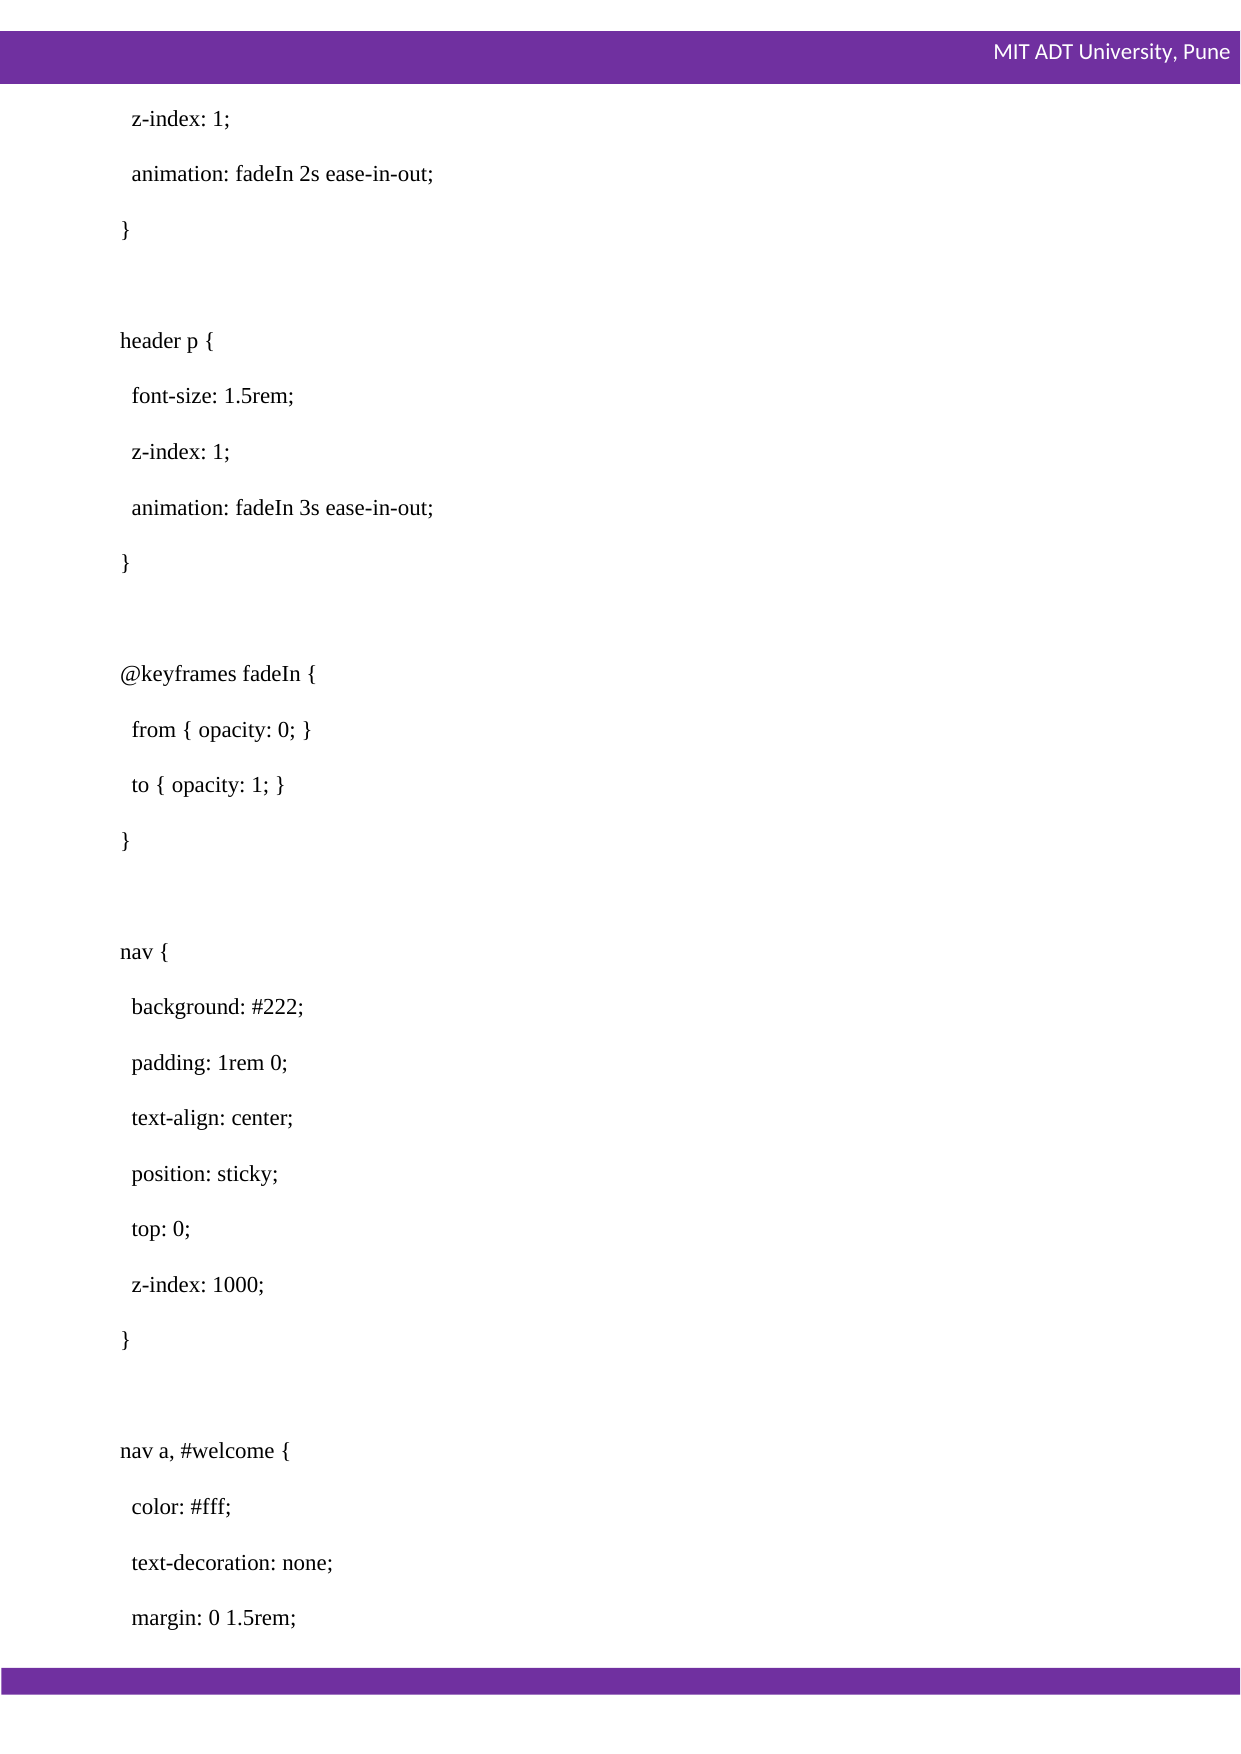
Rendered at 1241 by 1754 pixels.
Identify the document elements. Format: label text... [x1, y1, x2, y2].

text z-index: 1000; [120, 1271, 1195, 1297]
text top: 0; [120, 1215, 1195, 1242]
text nav a, #welcome { [120, 1437, 1195, 1464]
text position: sticky; [120, 1160, 1195, 1186]
text animation: fadeIn 3s ease-in-out; [120, 494, 1195, 520]
text to { opacity: 1; } [120, 771, 1195, 798]
text header p { [120, 327, 1195, 353]
text animation: fadeIn 2s ease-in-out; [120, 161, 1195, 187]
text padding: 1rem 0; [120, 1049, 1195, 1075]
text font-size: 1.5rem; [120, 383, 1195, 409]
text nav { [120, 938, 1195, 964]
text background: #222; [120, 993, 1195, 1020]
text text-align: center; [120, 1104, 1195, 1131]
text } [120, 549, 1195, 576]
text @keyframes fadeIn { [120, 660, 1195, 687]
text color: #fff; [120, 1493, 1195, 1519]
text from { opacity: 0; } [120, 716, 1195, 742]
text text-decoration: none; [120, 1548, 1195, 1575]
text } [120, 216, 1195, 242]
text z-index: 1; [120, 105, 1195, 131]
text z-index: 1; [120, 438, 1195, 464]
text } [120, 827, 1195, 853]
text } [120, 1326, 1195, 1353]
text margin: 0 1.5rem; [120, 1604, 1195, 1630]
